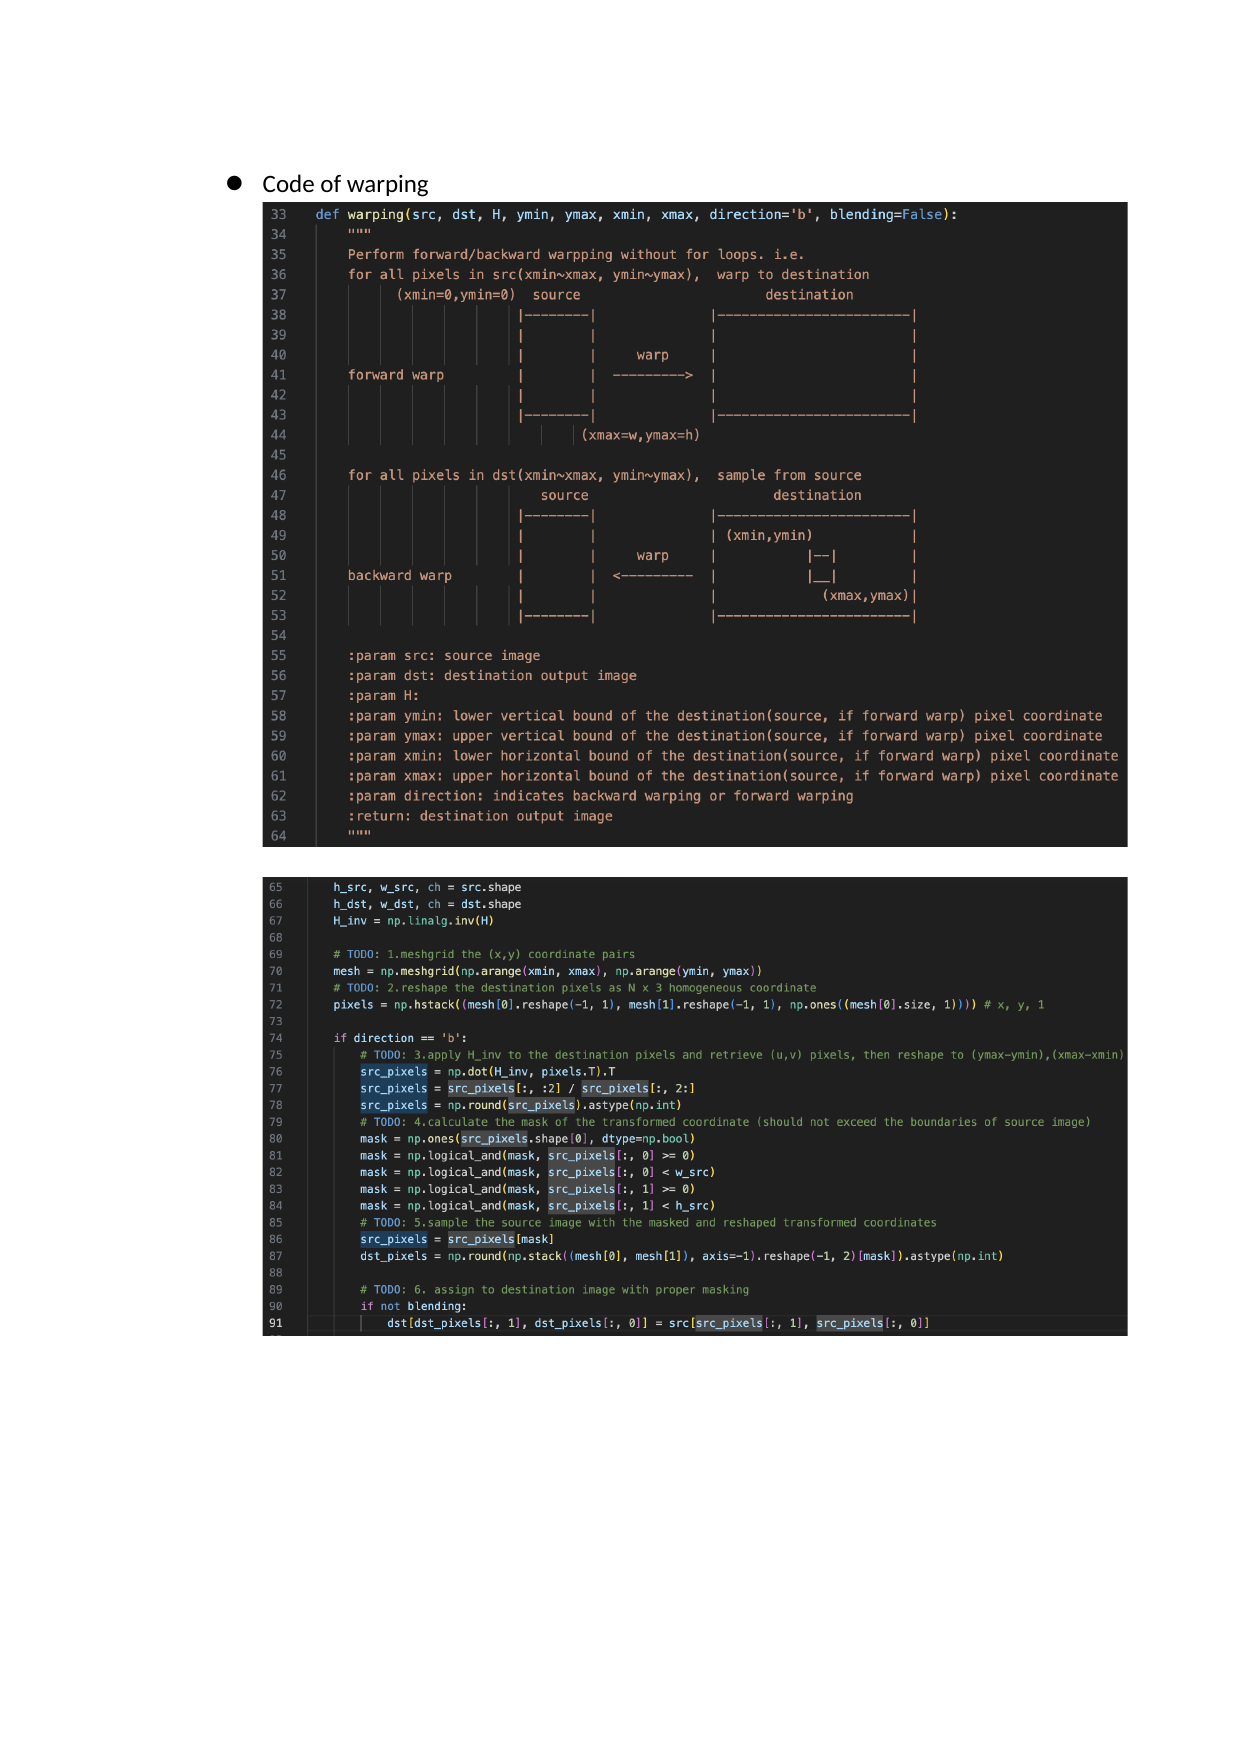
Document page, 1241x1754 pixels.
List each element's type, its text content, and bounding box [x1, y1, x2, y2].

picture [262, 877, 1128, 1336]
picture [262, 202, 1128, 847]
list Code of warping [225, 164, 1053, 202]
